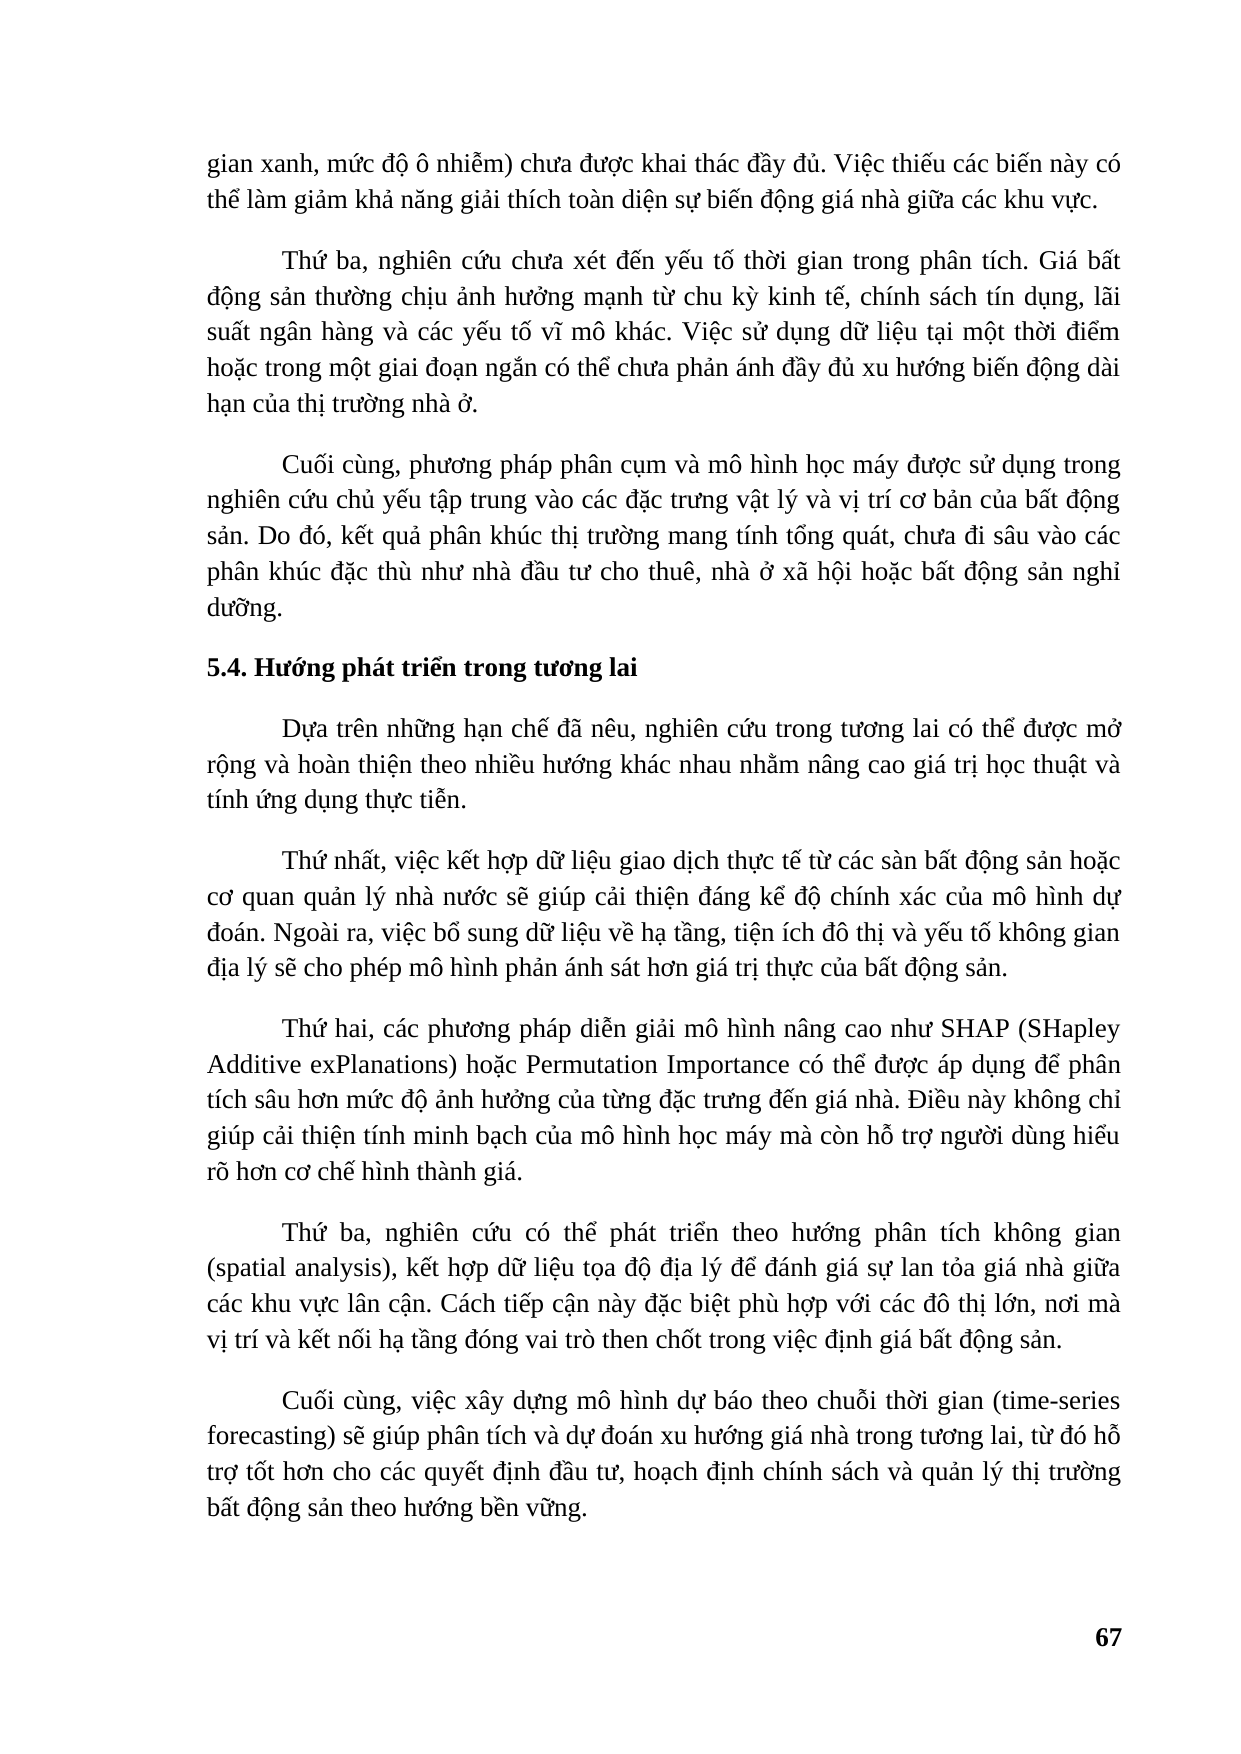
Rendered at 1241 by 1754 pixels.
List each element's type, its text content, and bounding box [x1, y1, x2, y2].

text Thứ hai, các phương pháp diễn giải mô hình nâng cao như SHAP (SHapley Additive exPlanations) hoặc Permutation Importance có thể được áp dụng để phân tích sâu hơn mức độ ảnh hưởng của từng đặc trưng đến giá nhà. Điều này không chỉ giúp cải thiện tính minh bạch của mô hình học máy mà còn hỗ trợ người dùng hiểu rõ hơn cơ chế hình thành giá. [207, 1012, 1122, 1186]
text Cuối cùng, việc xây dựng mô hình dự báo theo chuỗi thời gian (time-series forecasting) sẽ giúp phân tích và dự đoán xu hướng giá nhà trong tương lai, từ đó hỗ trợ tốt hơn cho các quyết định đầu tư, hoạch định chính sách và quản lý thị trường bất động sản theo hướng bền vững. [207, 1384, 1122, 1522]
text Thứ nhất, việc kết hợp dữ liệu giao dịch thực tế từ các sàn bất động sản hoặc cơ quan quản lý nhà nước sẽ giúp cải thiện đáng kể độ chính xác của mô hình dự đoán. Ngoài ra, việc bổ sung dữ liệu về hạ tầng, tiện ích đô thị và yếu tố không gian địa lý sẽ cho phép mô hình phản ánh sát hơn giá trị thực của bất động sản. [207, 844, 1122, 983]
text Thứ ba, nghiên cứu có thể phát triển theo hướng phân tích không gian (spatial analysis), kết hợp dữ liệu tọa độ địa lý để đánh giá sự lan tỏa giá nhà giữa các khu vực lân cận. Cách tiếp cận này đặc biệt phù hợp với các đô thị lớn, nơi mà vị trí và kết nối hạ tầng đóng vai trò then chốt trong việc định giá bất động sản. [207, 1216, 1122, 1354]
subtitle 5.4. Hướng phát triển trong tương lai [207, 651, 1122, 682]
text Dựa trên những hạn chế đã nêu, nghiên cứu trong tương lai có thể được mở rộng và hoàn thiện theo nhiều hướng khác nhau nhằm nâng cao giá trị học thuật và tính ứng dụng thực tiễn. [207, 712, 1122, 815]
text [207, 148, 1122, 214]
text Thứ ba, nghiên cứu chưa xét đến yếu tố thời gian trong phân tích. Giá bất động sản thường chịu ảnh hưởng mạnh từ chu kỳ kinh tế, chính sách tín dụng, lãi suất ngân hàng và các yếu tố vĩ mô khác. Việc sử dụng dữ liệu tại một thời điểm hoặc trong một giai đoạn ngắn có thể chưa phản ánh đầy đủ xu hướng biến động dài hạn của thị trường nhà ở. [207, 244, 1122, 418]
text Cuối cùng, phương pháp phân cụm và mô hình học máy được sử dụng trong nghiên cứu chủ yếu tập trung vào các đặc trưng vật lý và vị trí cơ bản của bất động sản. Do đó, kết quả phân khúc thị trường mang tính tổng quát, chưa đi sâu vào các phân khúc đặc thù như nhà đầu tư cho thuê, nhà ở xã hội hoặc bất động sản nghỉ dưỡng. [207, 448, 1122, 622]
